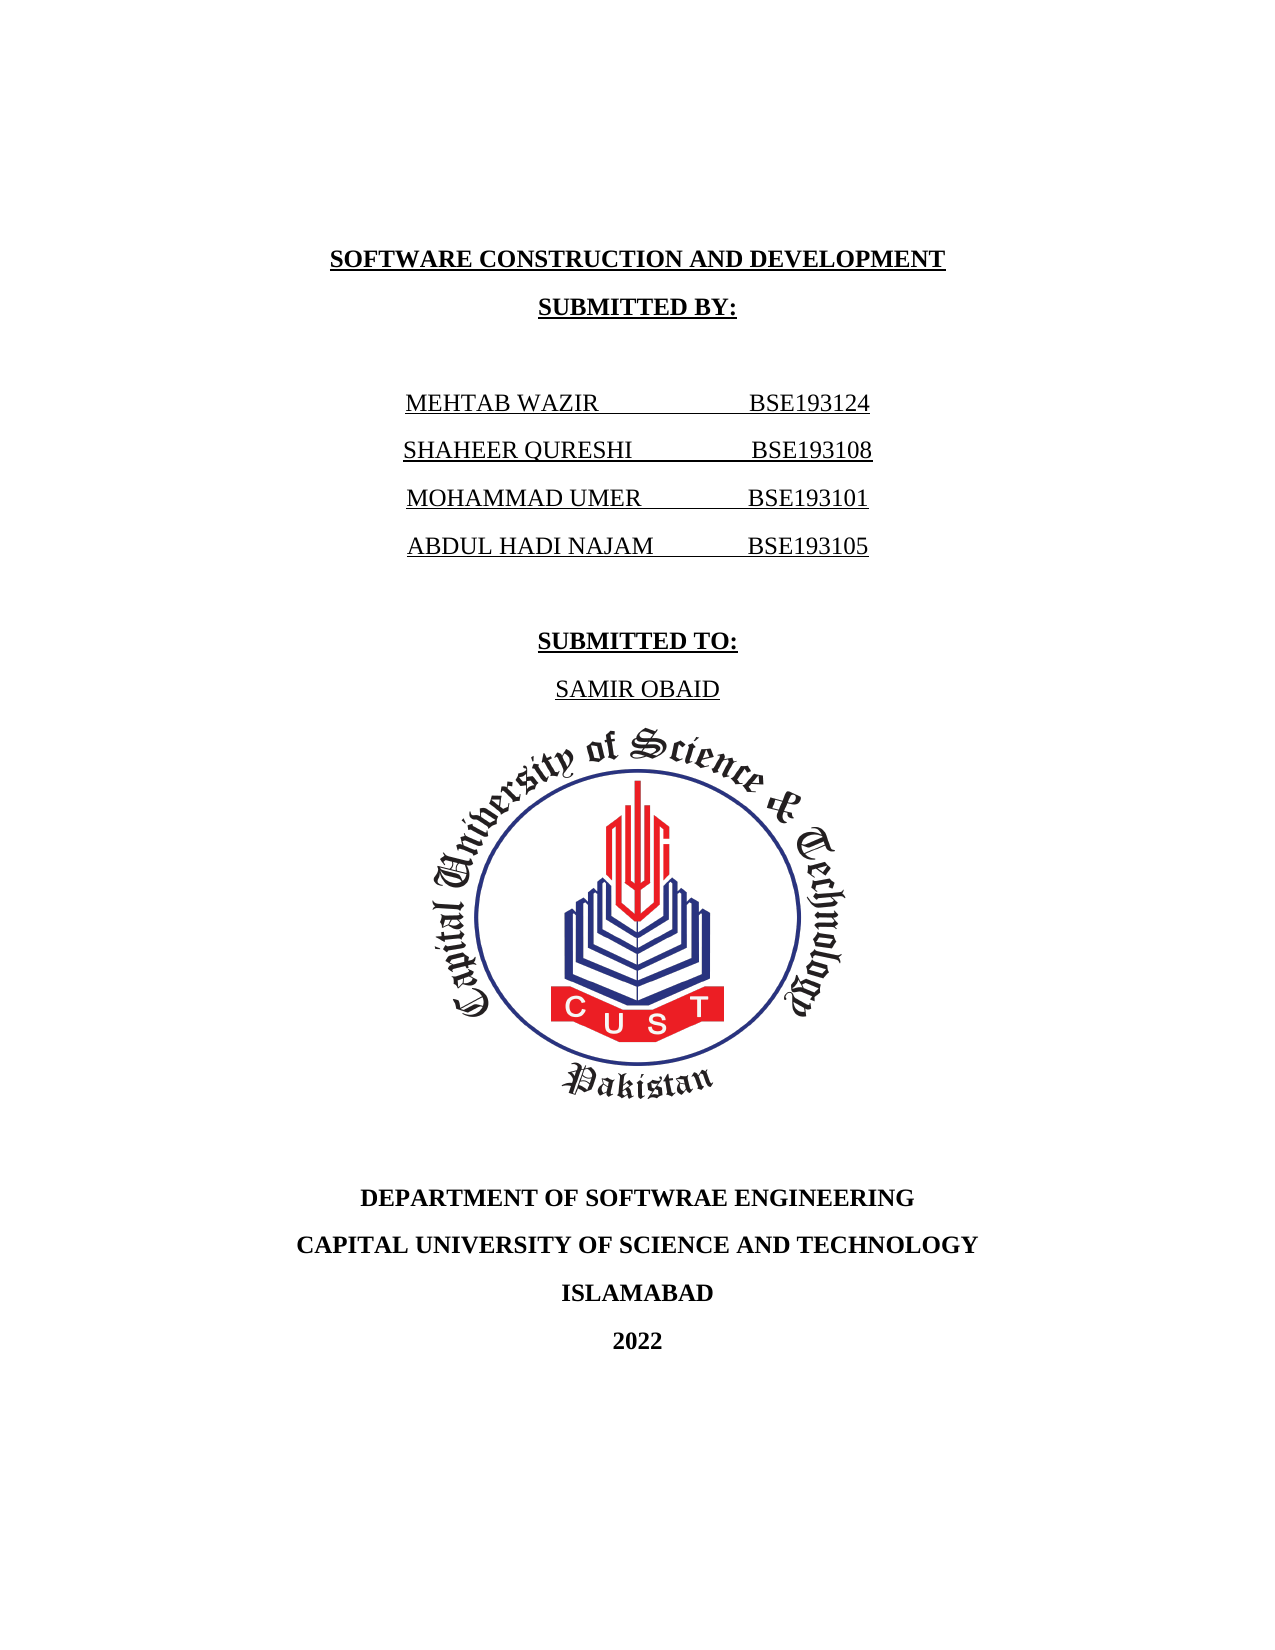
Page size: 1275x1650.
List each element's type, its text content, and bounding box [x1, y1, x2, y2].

text 2022 [150, 1326, 1125, 1354]
text MOHAMMAD UMER BSE193101 [150, 483, 1125, 512]
text SHAHEER QURESHI BSE193108 [150, 435, 1125, 464]
picture [419, 717, 856, 1114]
text ABDUL HADI NAJAM BSE193105 [150, 531, 1125, 559]
text SUBMITTED TO: [150, 626, 1125, 655]
text SOFTWARE CONSTRUCTION AND DEVELOPMENT [150, 244, 1125, 273]
text ISLAMABAD [150, 1278, 1125, 1307]
text DEPARTMENT OF SOFTWRAE ENGINEERING [150, 1183, 1125, 1211]
text MEHTAB WAZIR BSE193124 [150, 388, 1125, 416]
text CAPITAL UNIVERSITY OF SCIENCE AND TECHNOLOGY [150, 1230, 1125, 1259]
text SUBMITTED BY: [150, 292, 1125, 321]
text SAMIR OBAID [150, 674, 1125, 703]
